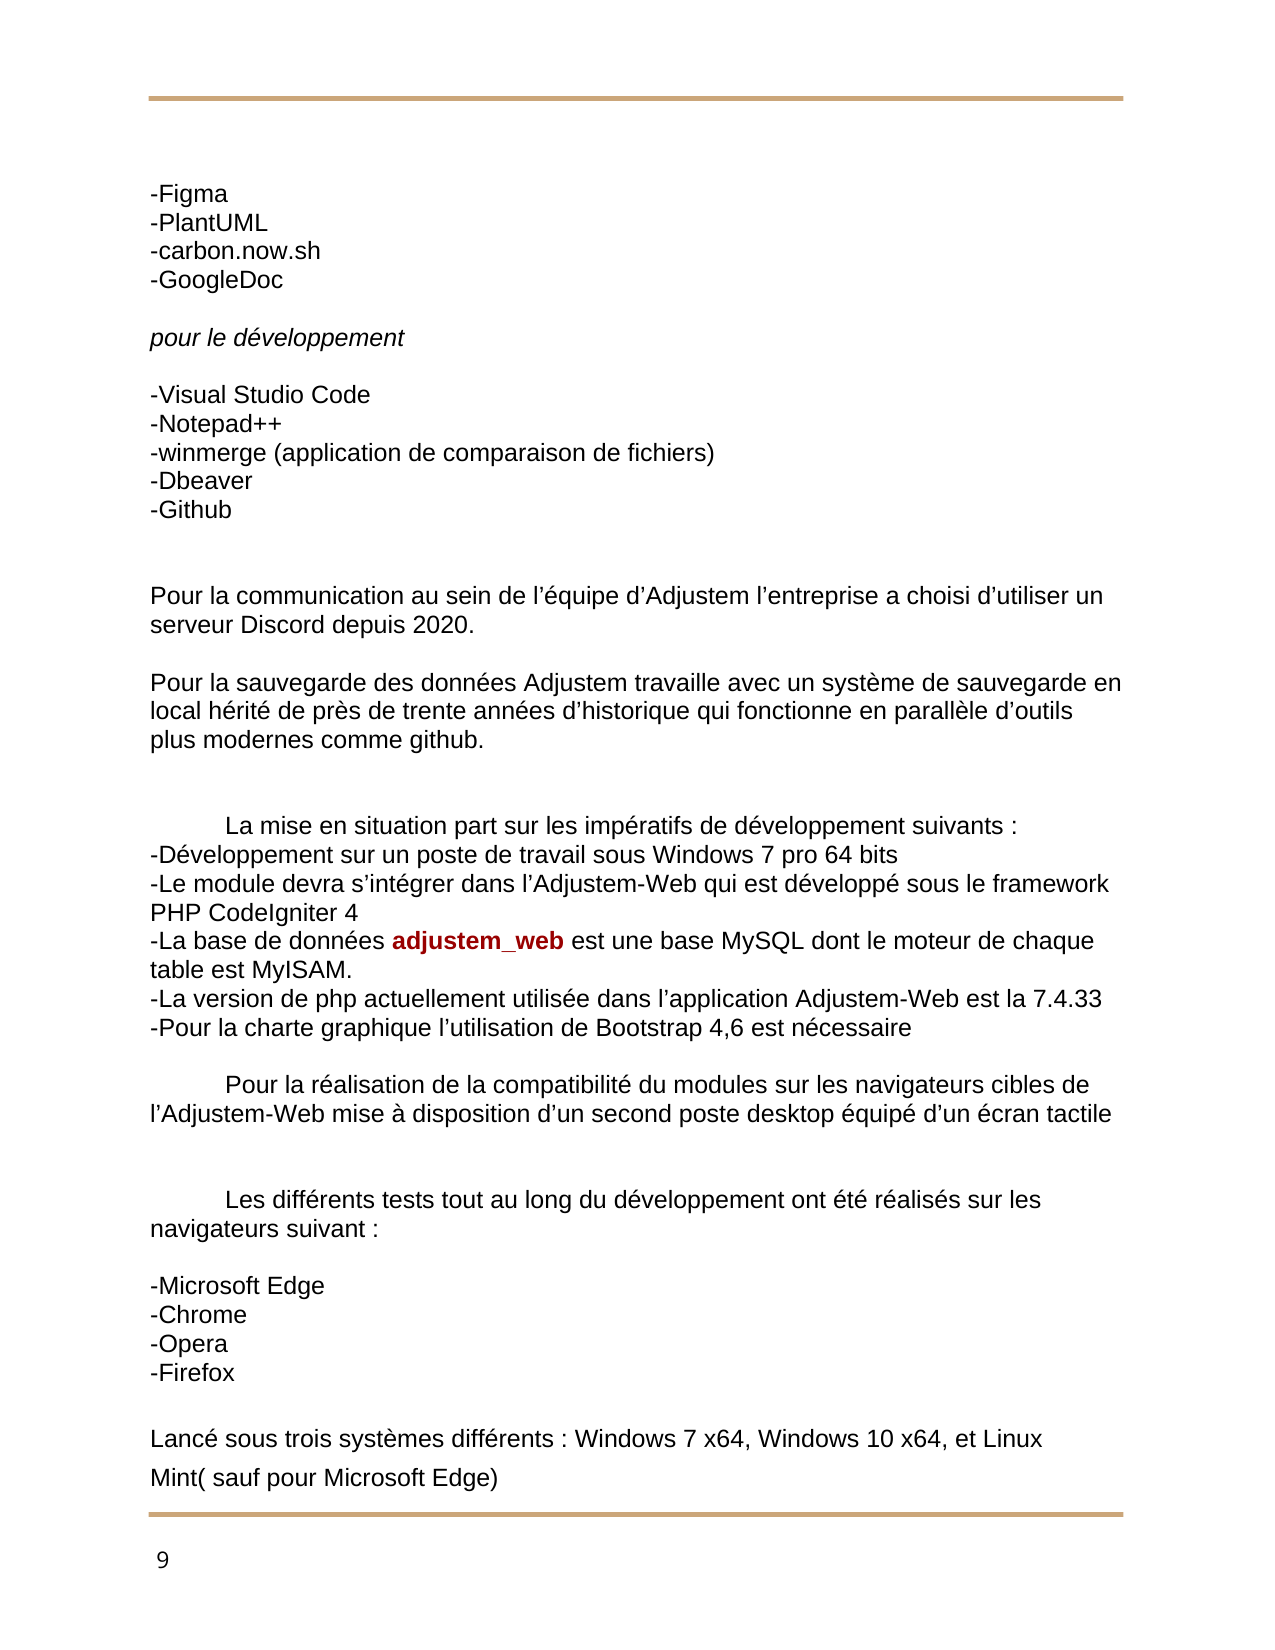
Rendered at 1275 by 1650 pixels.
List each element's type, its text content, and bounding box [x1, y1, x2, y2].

text -Notepad++ [150, 409, 1125, 437]
text Les différents tests tout au long du développement ont été réalisés sur les navigateurs suivant : [150, 1185, 1125, 1242]
picture [148, 96, 1124, 101]
text Lancé sous trois systèmes différents : Windows 7 x64, Windows 10 x64, et Linux Mint( sauf pour Microsoft Edge) [150, 1424, 1125, 1491]
text -Github [150, 495, 1125, 524]
text Pour la sauvegarde des données Adjustem travaille avec un système de sauvegarde en local hérité de près de trente années d’historique qui fonctionne en parallèle d’outils plus modernes comme github. [150, 667, 1125, 754]
text -PlantUML [150, 207, 1125, 236]
text Pour la communication au sein de l’équipe d’Adjustem l’entreprise a choisi d’utiliser un serveur Discord depuis 2020. [150, 581, 1125, 639]
text -Développement sur un poste de travail sous Windows 7 pro 64 bits [150, 840, 1125, 869]
text -GoogleDoc [150, 265, 1125, 294]
picture [148, 1512, 1124, 1517]
text -Firefox [150, 1357, 1125, 1386]
text -Opera [150, 1329, 1125, 1357]
text -Figma [150, 179, 1125, 207]
text -La base de données adjustem_web est une base MySQL dont le moteur de chaque table est MyISAM. [150, 926, 1125, 984]
text La mise en situation part sur les impératifs de développement suivants : [150, 811, 1125, 840]
text -Dbeaver [150, 466, 1125, 495]
text -winmerge (application de comparaison de fichiers) [150, 437, 1125, 466]
text -La version de php actuellement utilisée dans l’application Adjustem-Web est la 7.4.33 [150, 984, 1125, 1012]
text pour le développement [150, 322, 1125, 351]
text Pour la réalisation de la compatibilité du modules sur les navigateurs cibles de l’Adjustem-Web mise à disposition d’un second poste desktop équipé d’un écran tactile [150, 1070, 1125, 1127]
text -Visual Studio Code [150, 380, 1125, 409]
text -Chrome [150, 1300, 1125, 1329]
text -carbon.now.sh [150, 236, 1125, 265]
text -Pour la charte graphique l’utilisation de Bootstrap 4,6 est nécessaire [150, 1012, 1125, 1041]
text -Le module devra s’intégrer dans l’Adjustem-Web qui est développé sous le framework PHP CodeIgniter 4 [150, 869, 1125, 926]
text -Microsoft Edge [150, 1271, 1125, 1300]
